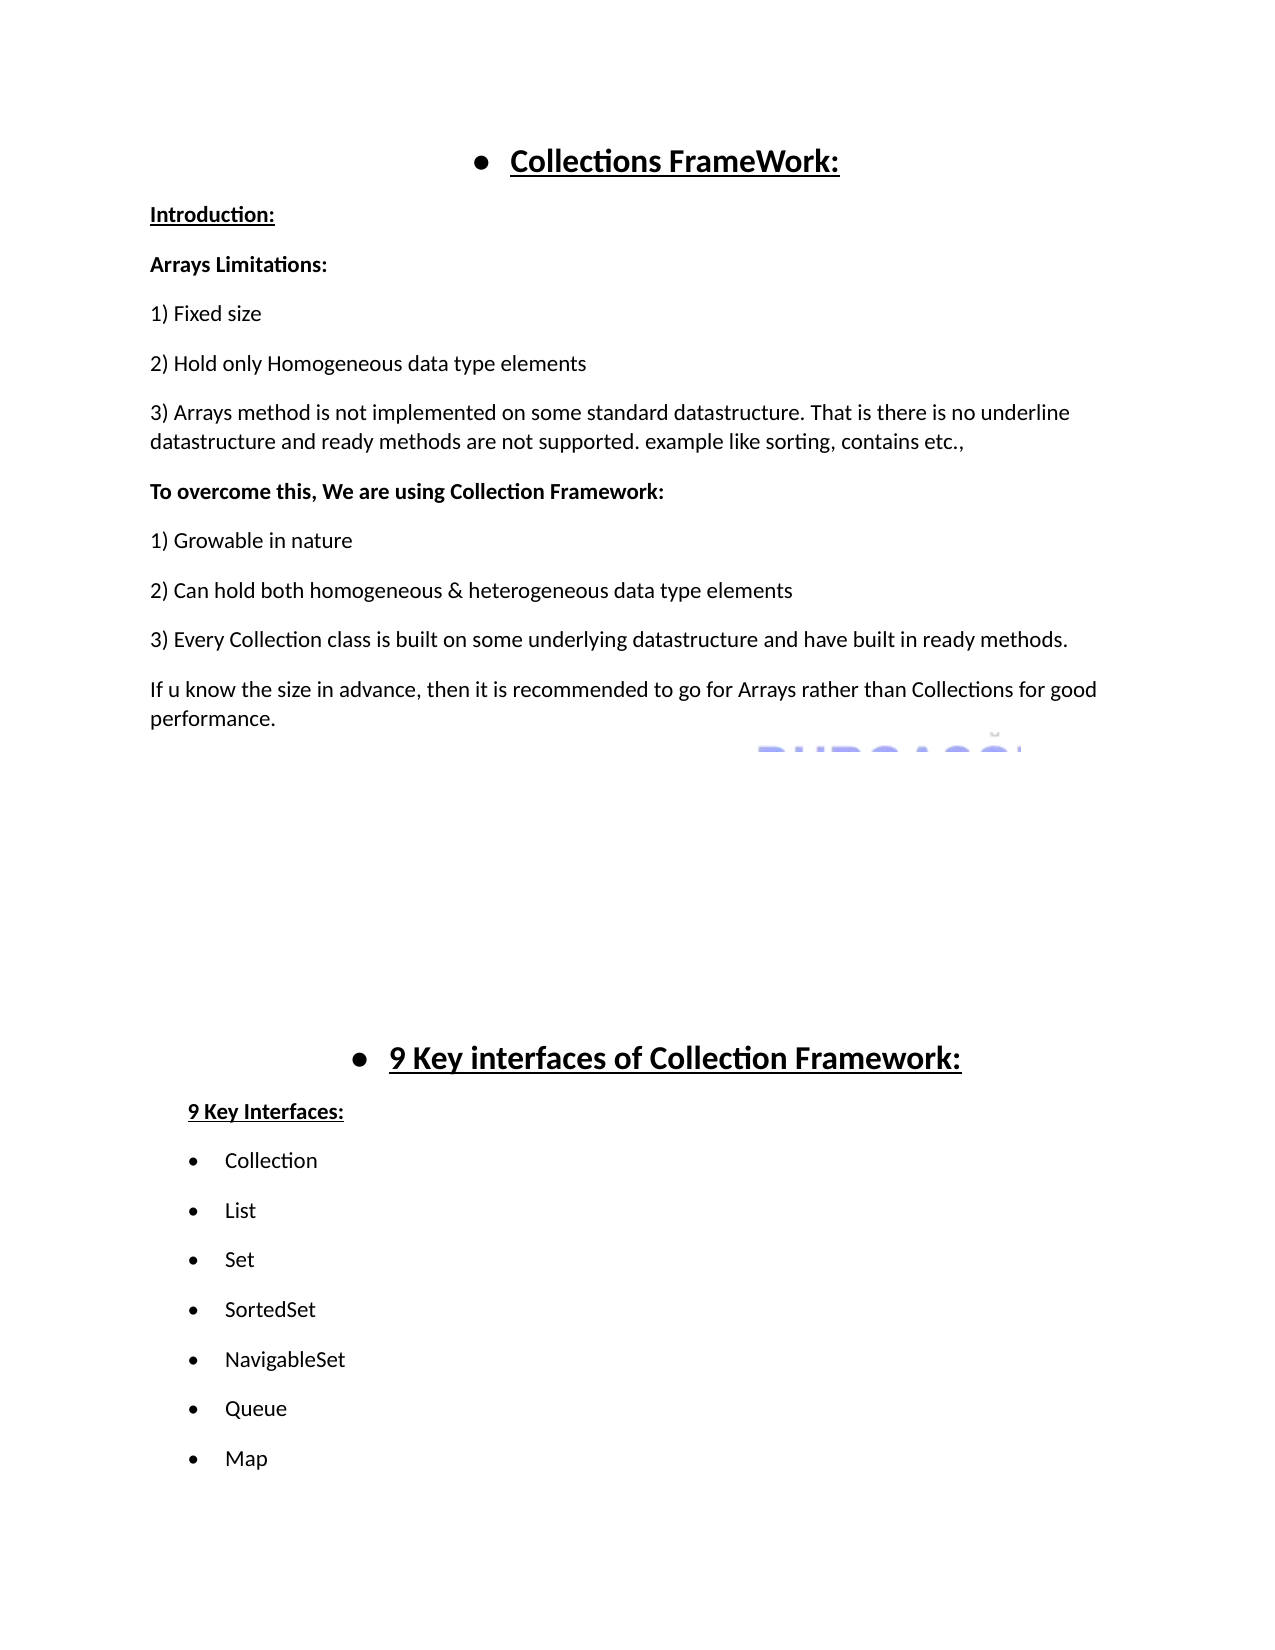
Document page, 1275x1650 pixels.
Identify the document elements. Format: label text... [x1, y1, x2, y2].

text 2) Hold only Homogeneous data type elements [150, 348, 1125, 377]
text Introduction: [150, 199, 1125, 228]
list SortedSet [187, 1294, 1125, 1323]
list NavigableSet [187, 1344, 1125, 1373]
text Arrays Limitations: [150, 249, 1125, 278]
list Collection [187, 1146, 1125, 1174]
list Collections FrameWork: [187, 150, 1125, 179]
text 3) Arrays method is not implemented on some standard datastructure. That is there is no underline datastructure and ready methods are not supported. example like sorting, contains etc., [150, 398, 1125, 455]
list Queue [187, 1394, 1125, 1422]
text 1) Fixed size [150, 299, 1125, 327]
text If u know the size in advance, then it is recommended to go for Arrays rather than Collections for good performance. [150, 674, 1125, 732]
text 3) Every Collection class is built on some underlying datastructure and have built in ready methods. [150, 625, 1125, 654]
list List [187, 1195, 1125, 1224]
text 2) Can hold both homogeneous & heterogeneous data type elements [150, 575, 1125, 604]
text To overcome this, We are using Collection Framework: [150, 476, 1125, 505]
list 9 Key interfaces of Collection Framework: [187, 1047, 1125, 1075]
list Set [187, 1245, 1125, 1274]
text 1) Growable in nature [150, 526, 1125, 554]
list Map [187, 1443, 1125, 1472]
text 9 Key Interfaces: [187, 1096, 1125, 1125]
